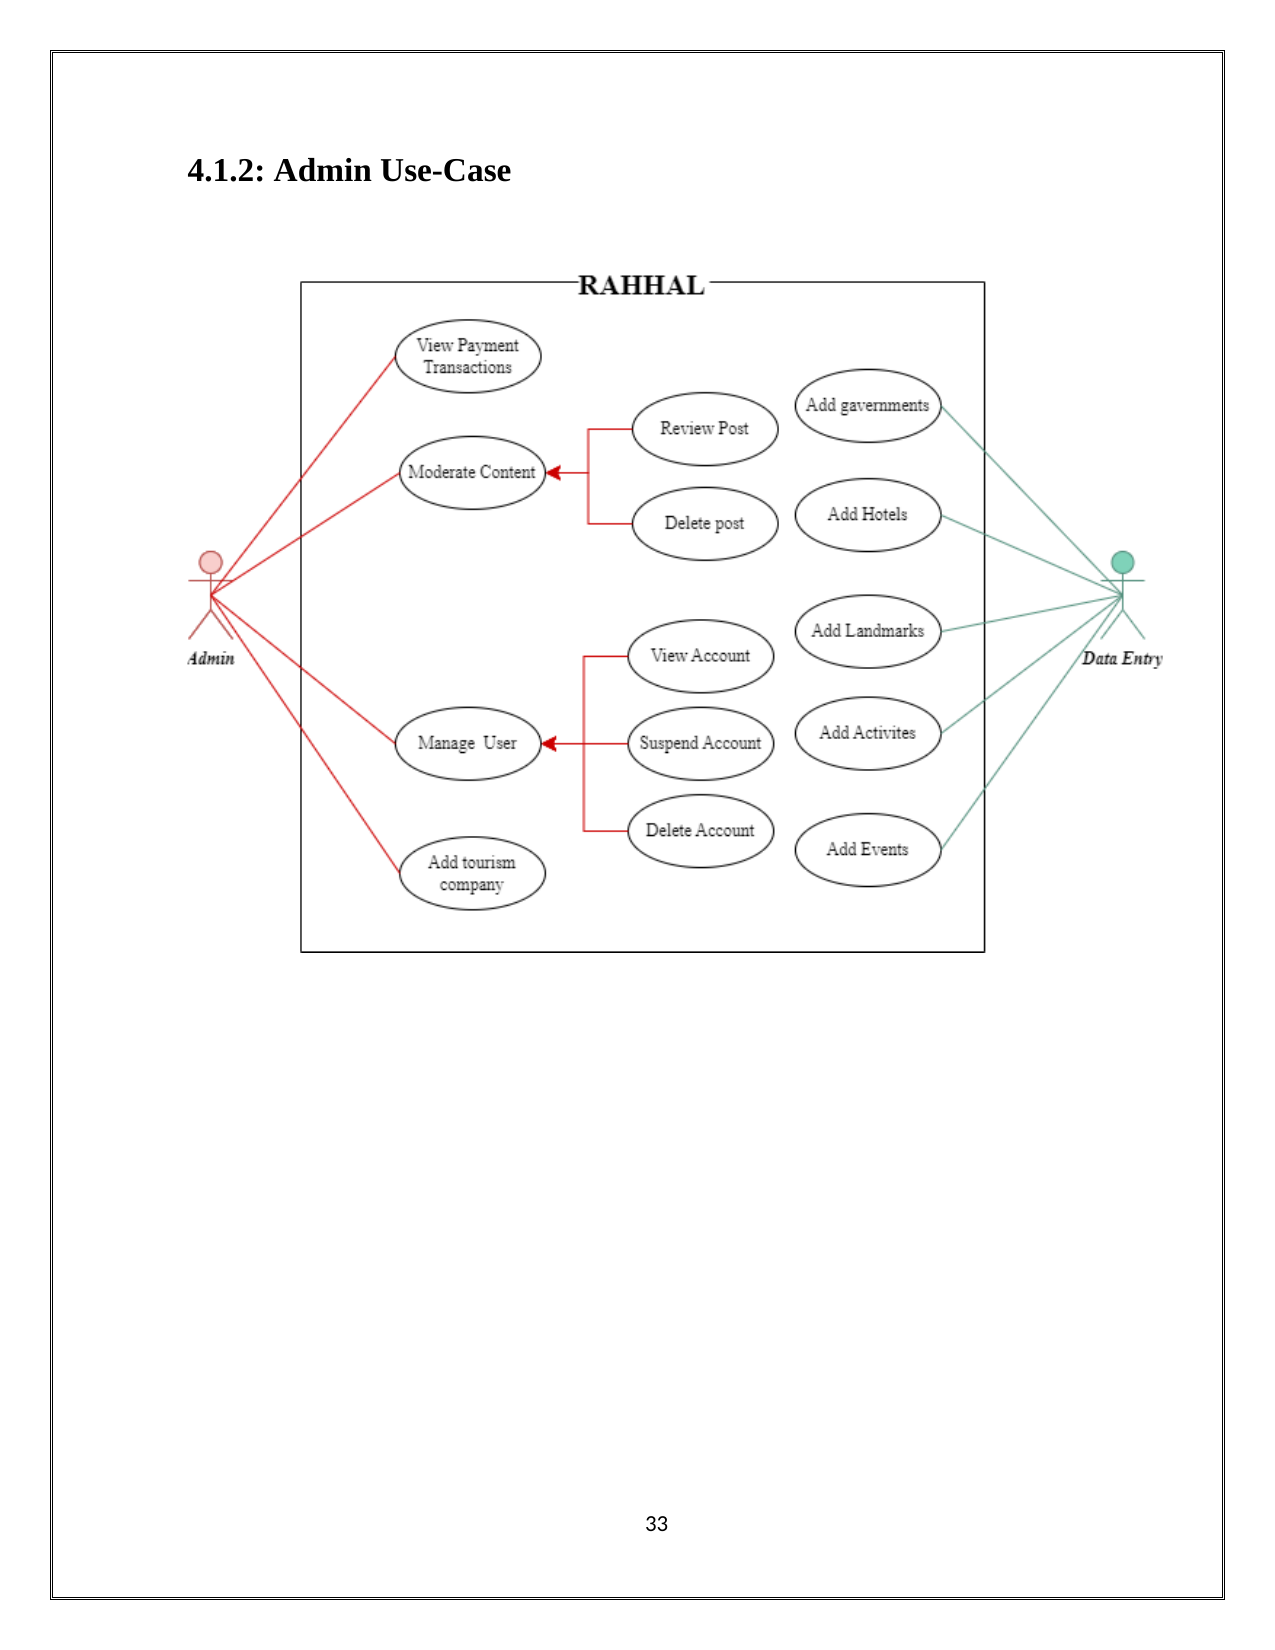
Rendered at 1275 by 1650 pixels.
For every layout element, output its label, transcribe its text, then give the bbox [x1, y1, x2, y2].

picture [187, 267, 1163, 953]
text 4.1.2: Admin Use-Case [187, 150, 1125, 188]
